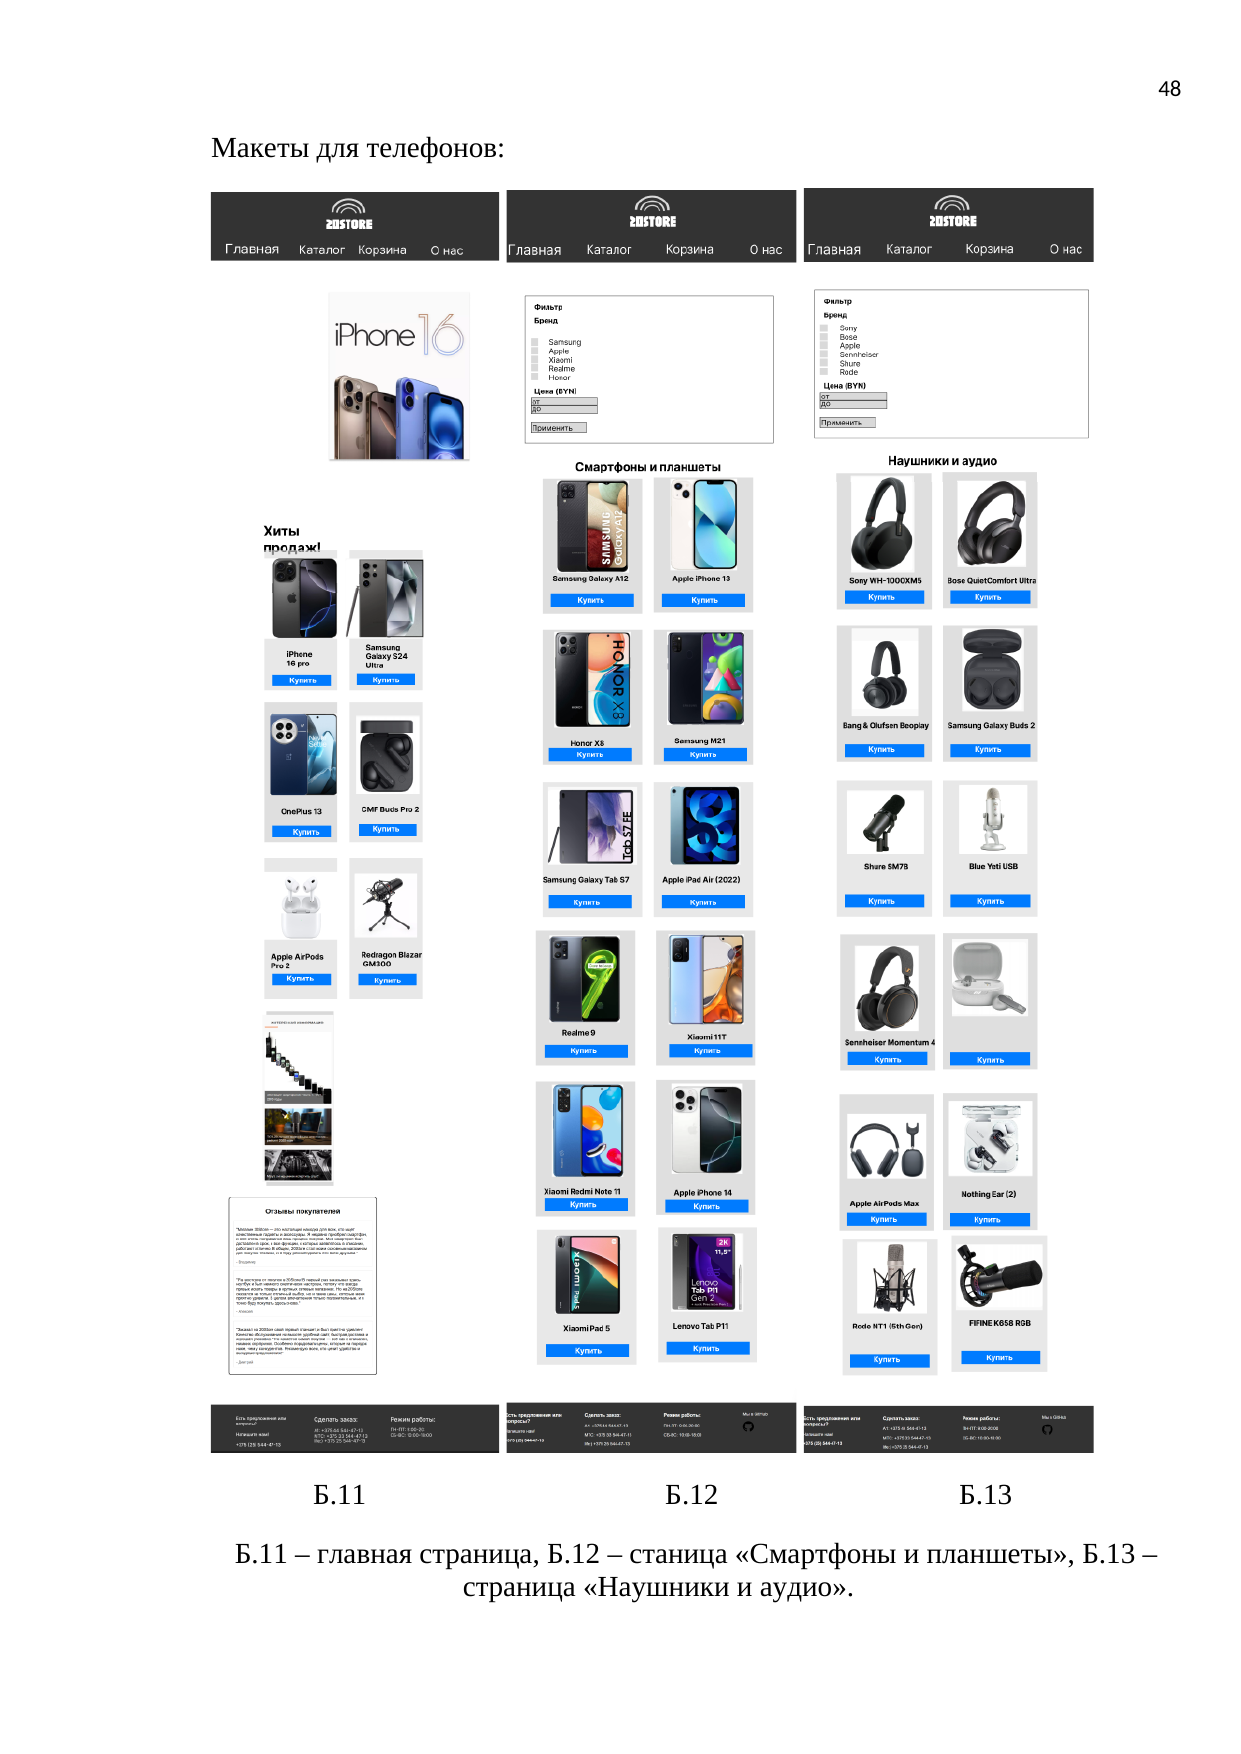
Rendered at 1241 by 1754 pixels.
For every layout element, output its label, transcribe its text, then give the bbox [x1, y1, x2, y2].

picture [803, 188, 1094, 1453]
text Макеты для телефонов: [136, 130, 1181, 163]
picture [506, 190, 797, 1453]
text Б.11 – главная страница, Б.12 – станица «Смартфоны и планшеты», Б.13 – страница «Наушники и аудио». [136, 1536, 1181, 1603]
picture [210, 192, 500, 1453]
text Б.11 Б.12 Б.13 [136, 1477, 1181, 1511]
